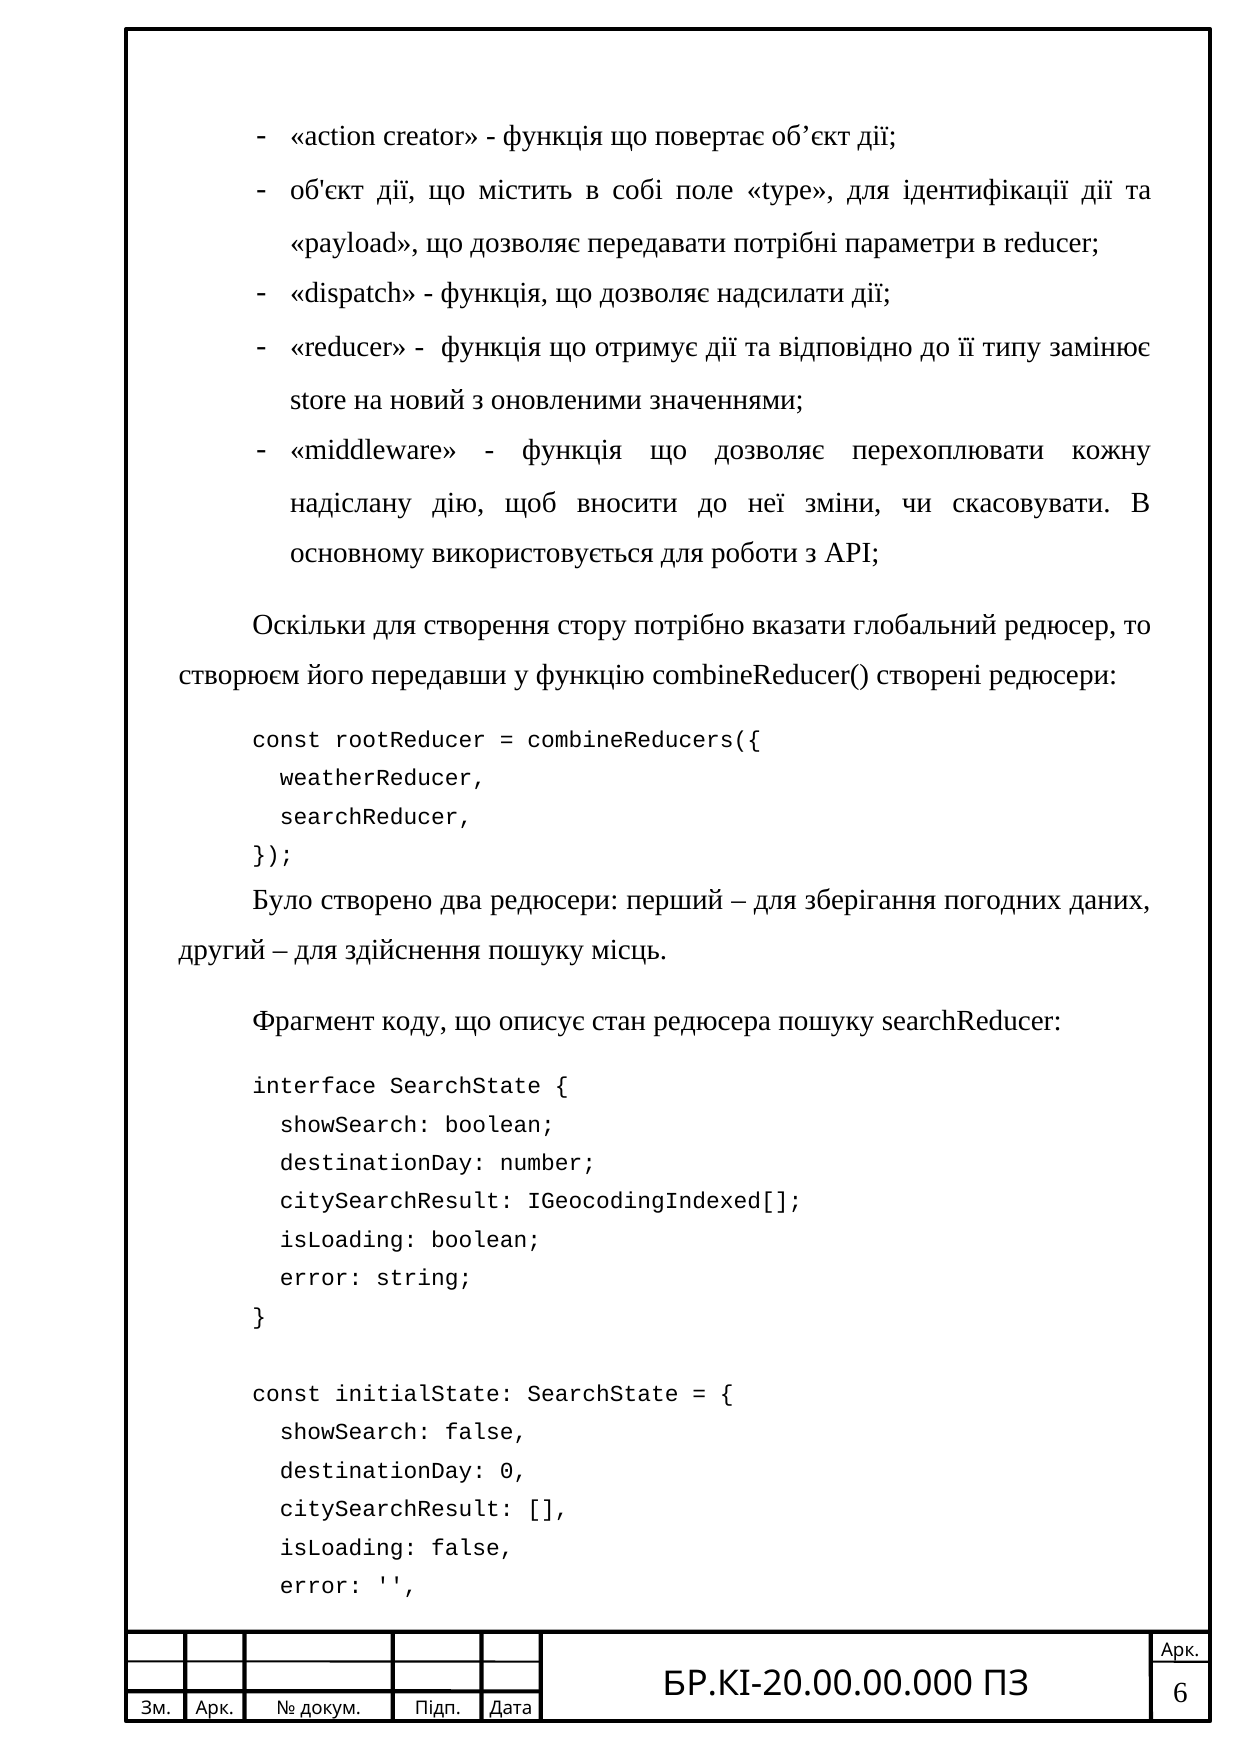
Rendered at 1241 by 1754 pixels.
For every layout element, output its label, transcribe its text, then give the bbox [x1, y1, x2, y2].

list «dispatch» - функція, що дозволяє надсилати дії; [252, 275, 1152, 311]
text citySearchResult: [], [178, 1497, 1152, 1523]
text Було створено два редюсери: перший – для зберігання погодних даних, другий – для здійснення пошуку місць. [178, 882, 1152, 966]
text showSearch: boolean; [178, 1113, 1152, 1139]
list «middleware» - функція що дозволяє перехоплювати кожну надіслану дію, щоб вносити до неї зміни, чи скасовувати. В основному використовується для роботи з API; [252, 432, 1152, 569]
text error: string; [178, 1267, 1152, 1293]
text Фрагмент коду, що описує стан редюсера пошуку searchReducer: [178, 1003, 1152, 1037]
text destinationDay: 0, [178, 1459, 1152, 1485]
text } [178, 1305, 1152, 1331]
text searchReducer, [178, 805, 1152, 831]
text destinationDay: number; [178, 1151, 1152, 1177]
text Оскільки для створення стору потрібно вказати глобальний редюсер, то створюєм його передавши у функцію combineReducer() створені редюсери: [178, 607, 1152, 691]
list «action creator» - функція що повертає об’єкт дії; [252, 118, 1152, 154]
text isLoading: boolean; [178, 1228, 1152, 1254]
list об'єкт дії, що містить в собі поле «type», для ідентифікації дії та «payload», що дозволяє передавати потрібні параметри в reducer; [252, 172, 1152, 258]
text weatherReducer, [178, 767, 1152, 793]
list «reducer» - функція що отримує дії та відповідно до її типу замінює store на новий з оновленими значеннями; [252, 329, 1152, 416]
text error: '', [178, 1574, 1152, 1600]
text isLoading: false, [178, 1536, 1152, 1562]
text const initialState: SearchState = { [178, 1382, 1152, 1408]
text }); [178, 843, 1152, 869]
text showSearch: false, [178, 1421, 1152, 1446]
text interface SearchState { [178, 1074, 1152, 1101]
text const rootReducer = combineReducers({ [178, 728, 1152, 754]
text citySearchResult: IGeocodingIndexed[]; [178, 1190, 1152, 1216]
